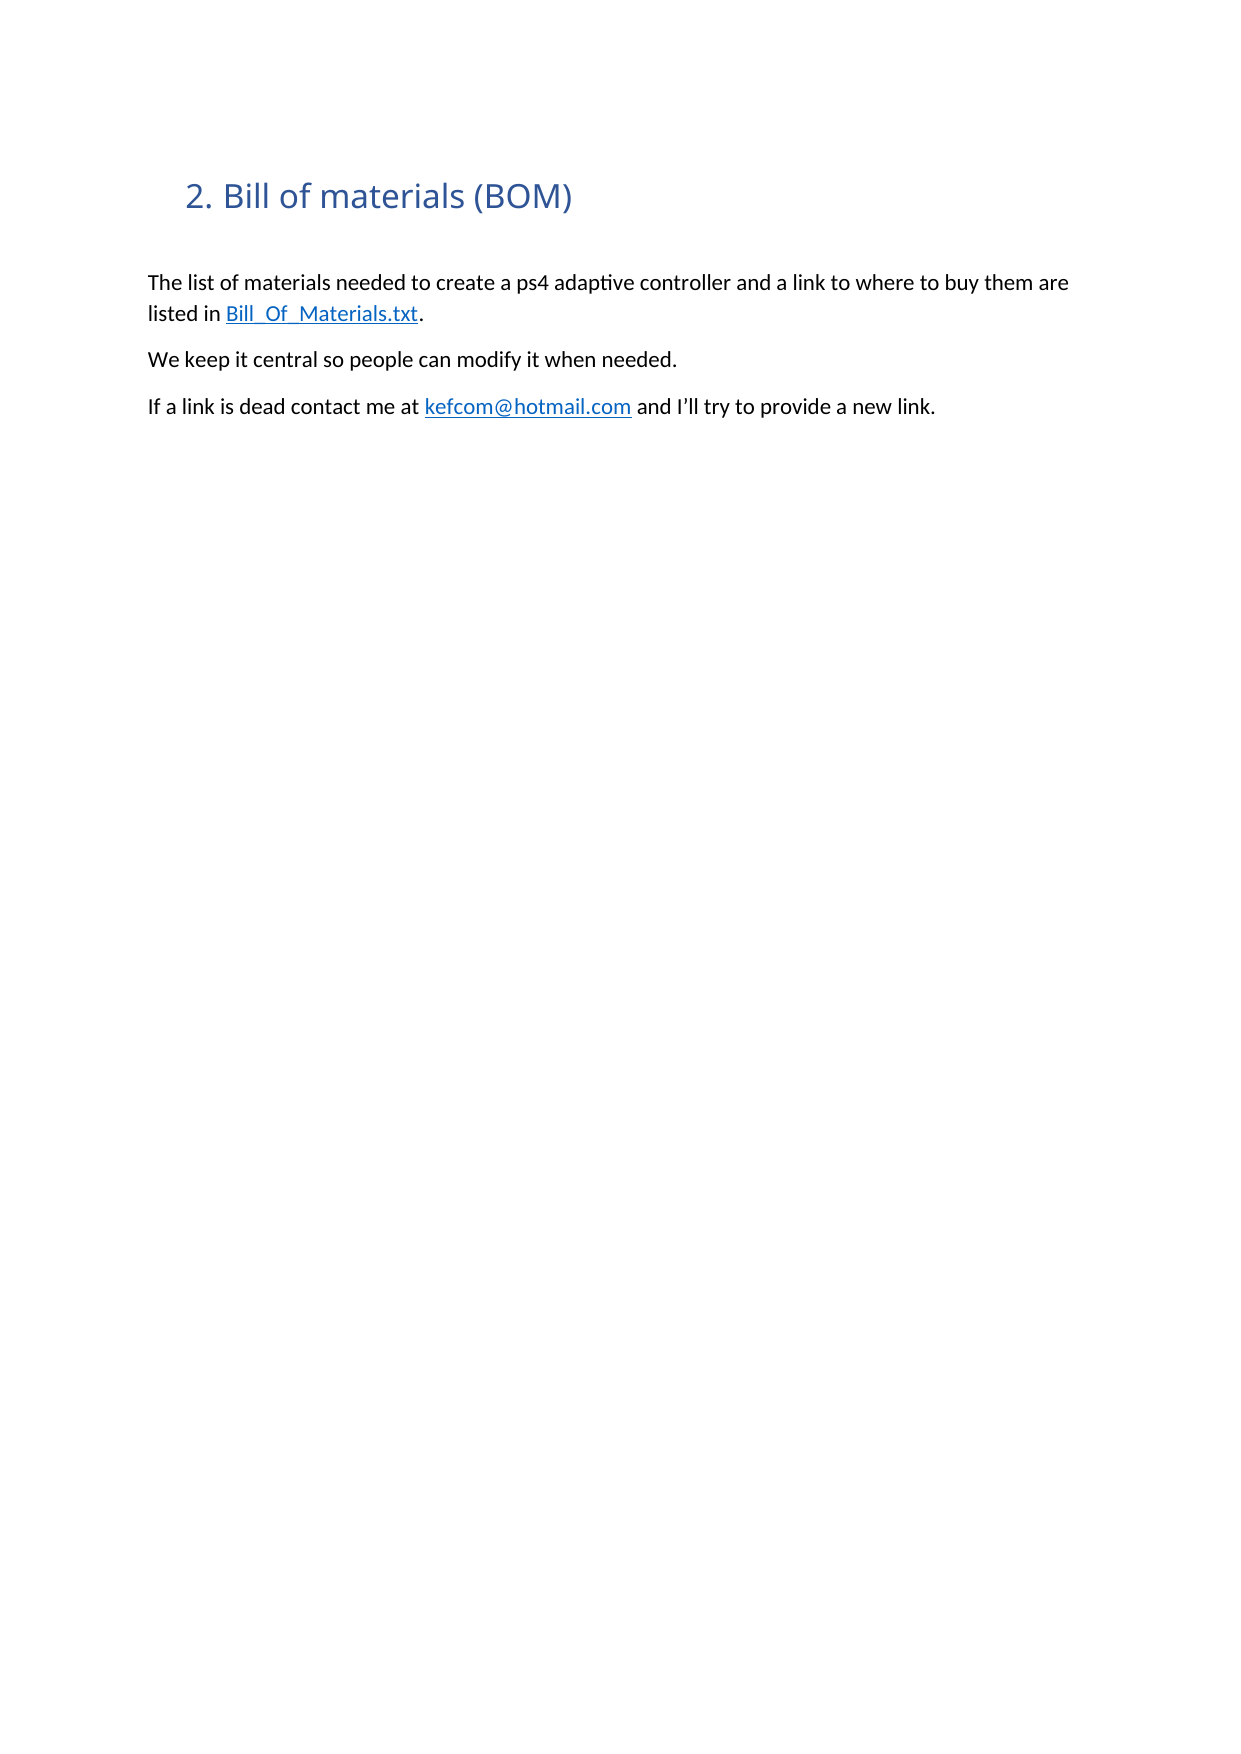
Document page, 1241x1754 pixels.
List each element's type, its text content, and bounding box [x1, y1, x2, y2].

text The list of materials needed to create a ps4 adaptive controller and a link to where to buy them are listed in Bill_Of_Materials.txt. [148, 268, 1093, 327]
text We keep it central so people can modify it when needed. [148, 346, 1093, 373]
text If a link is dead contact me at kefcom@hotmail.com and I’ll try to provide a new link. [148, 392, 1093, 420]
subtitle Bill of materials (BOM) [185, 173, 1093, 218]
